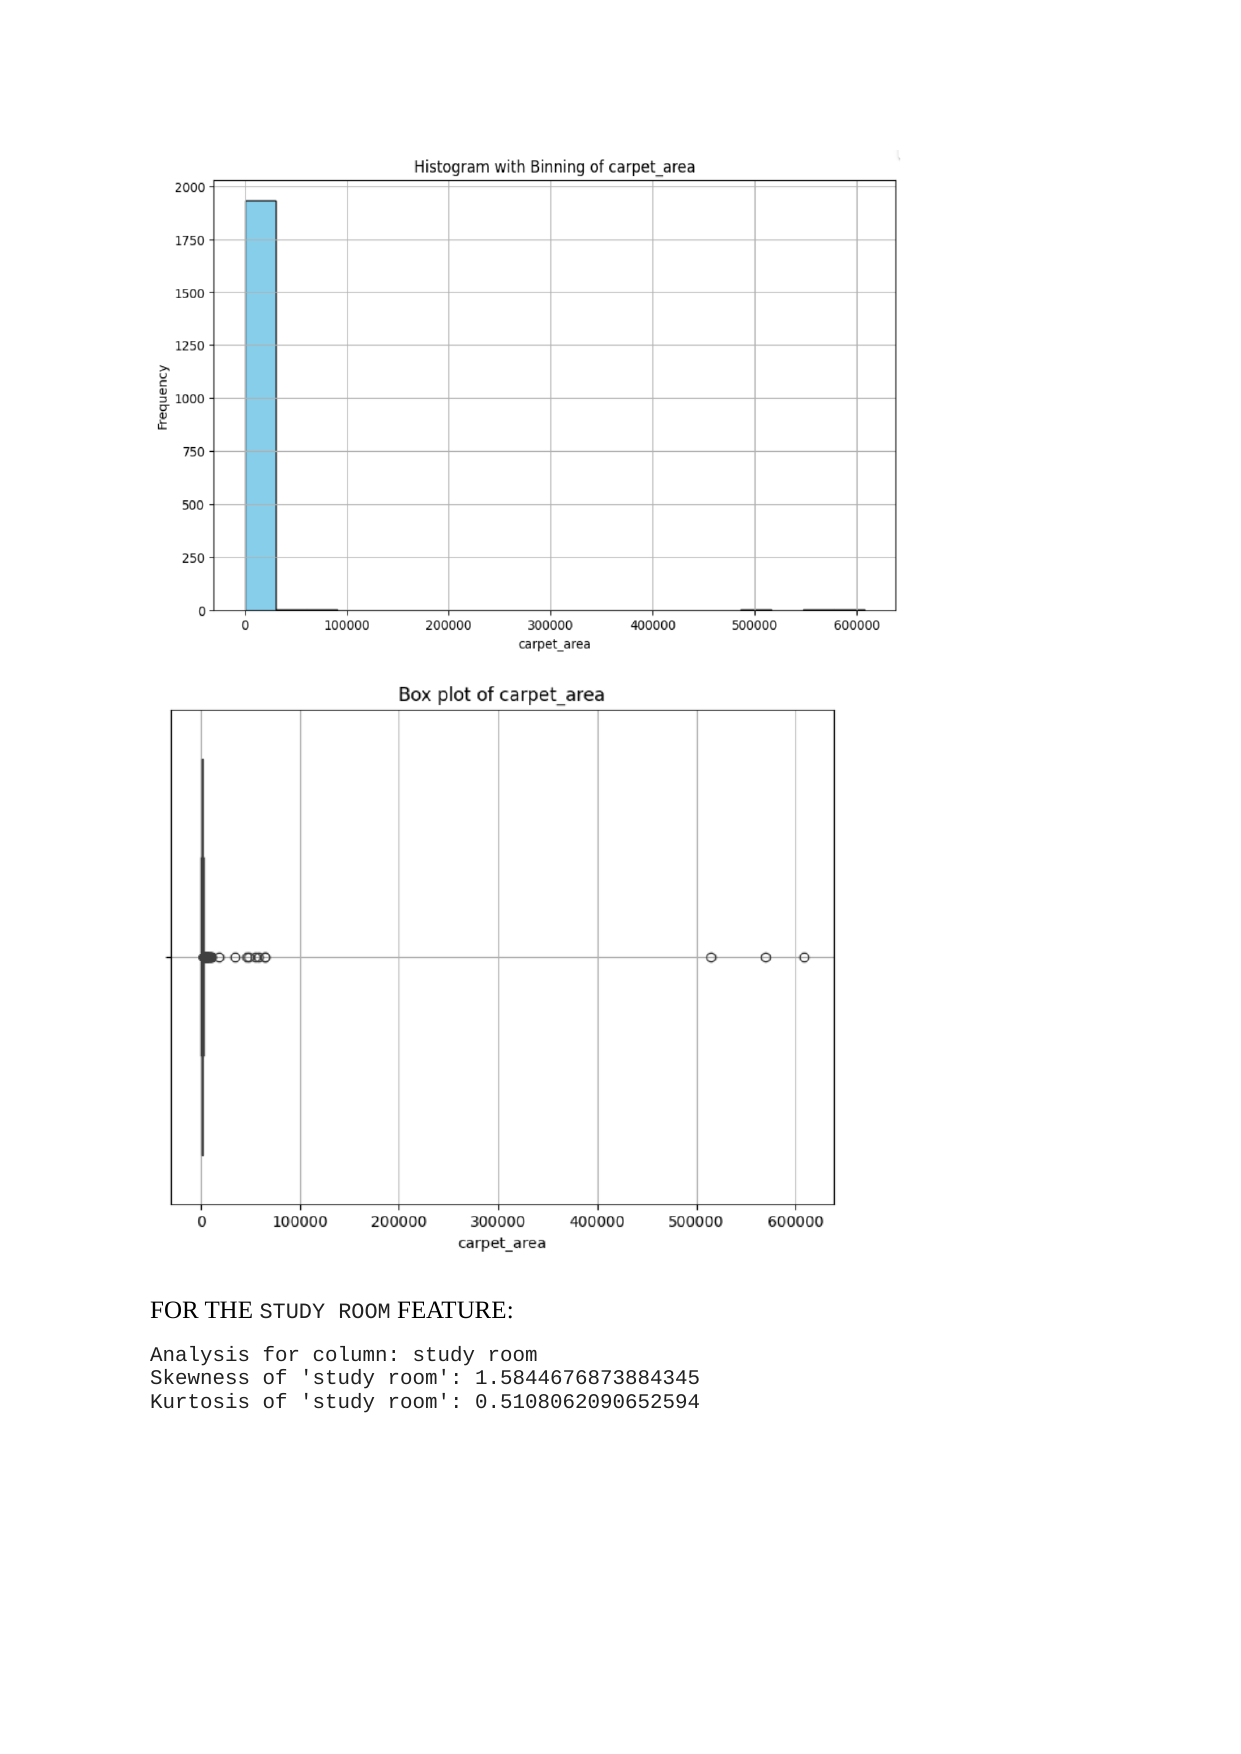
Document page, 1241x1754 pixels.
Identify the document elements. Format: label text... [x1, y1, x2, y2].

text FOR THE STUDY ROOM FEATURE: [150, 1295, 1090, 1324]
picture [150, 150, 901, 657]
picture [150, 676, 843, 1276]
text Skewness of 'study room': 1.5844676873884345 [150, 1367, 1090, 1391]
text Analysis for column: study room [150, 1343, 1090, 1367]
text Kurtosis of 'study room': 0.5108062090652594 [150, 1391, 1090, 1414]
